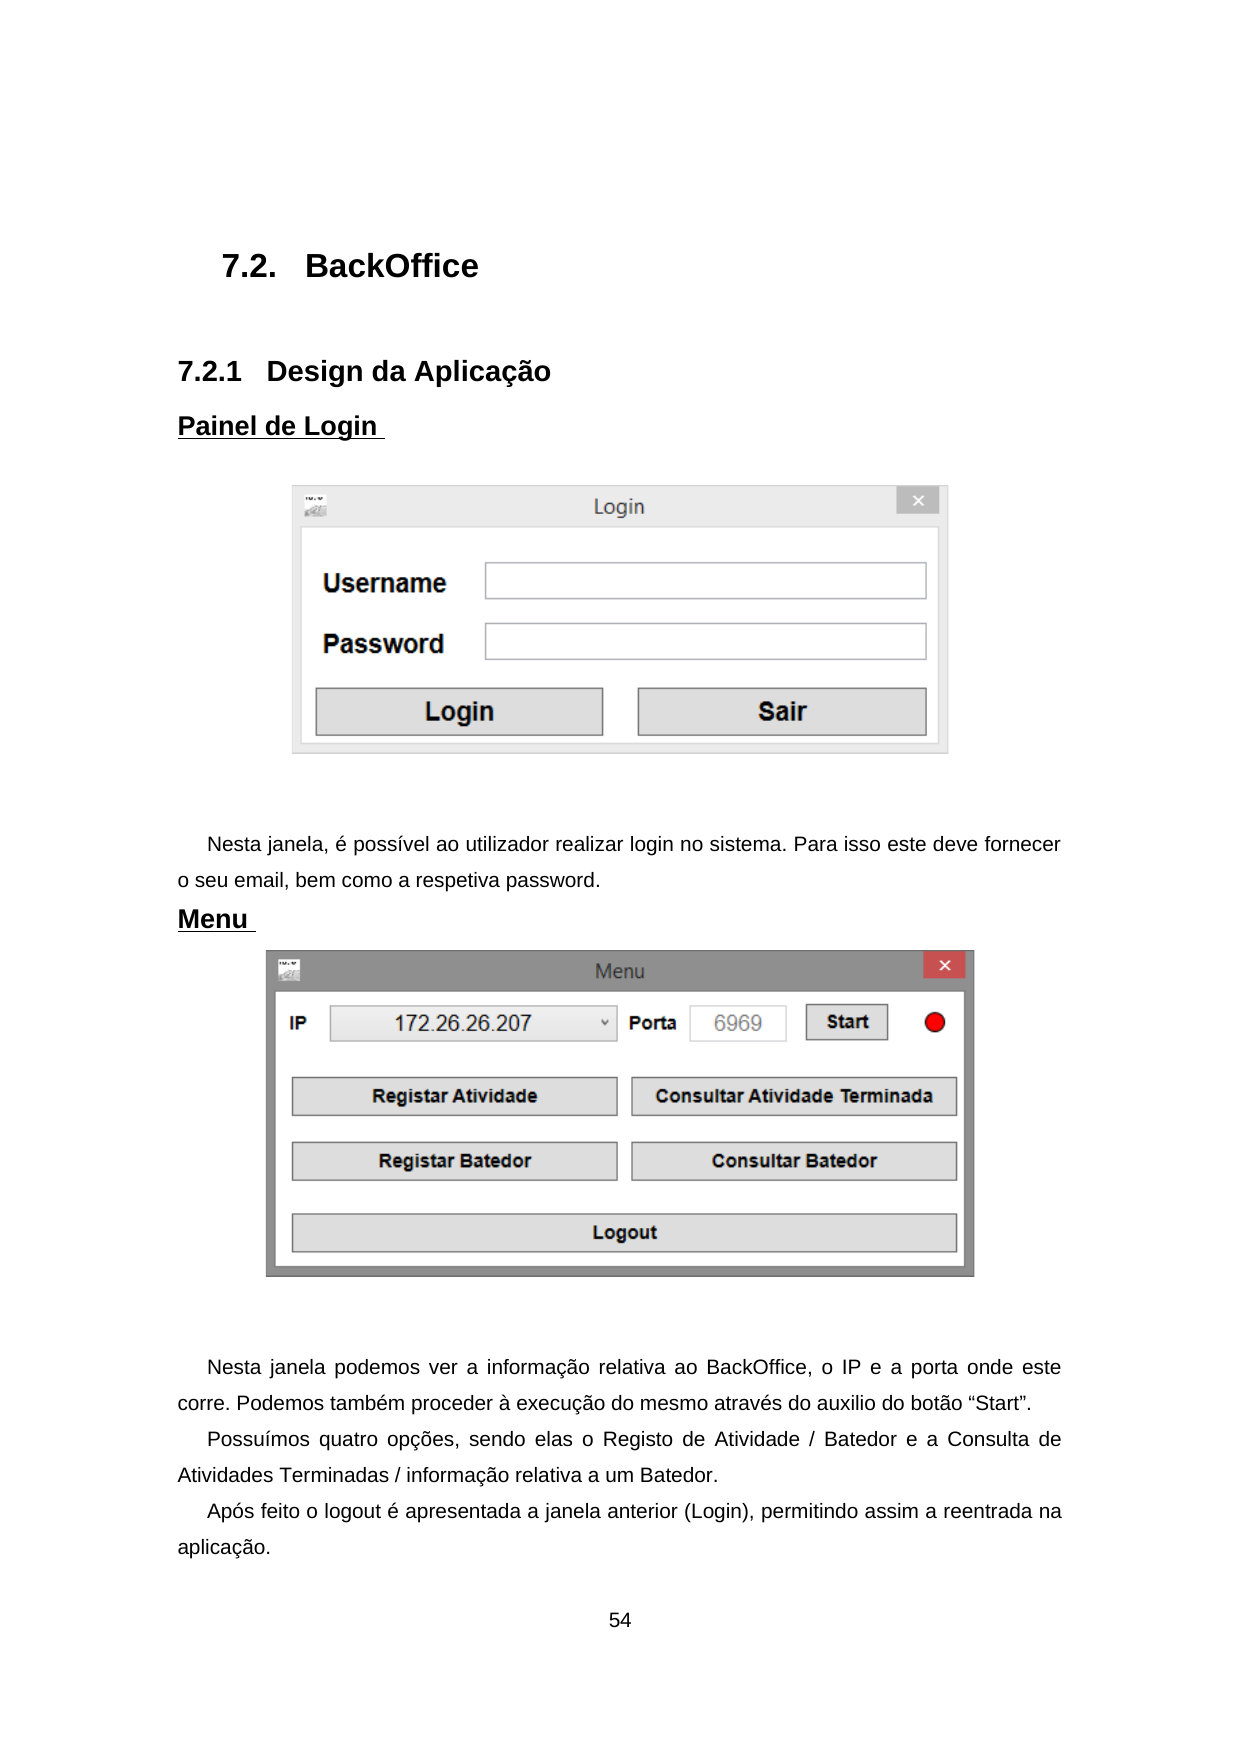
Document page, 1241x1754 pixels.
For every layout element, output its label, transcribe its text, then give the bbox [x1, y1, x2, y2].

text Menu [177, 903, 1063, 934]
text Nesta janela, é possível ao utilizador realizar login no sistema. Para isso este deve fornecer o seu email, bem como a respetiva password. [177, 831, 1063, 891]
text Possuímos quatro opções, sendo elas o Registo de Atividade / Batedor e a Consulta de Atividades Terminadas / informação relativa a um Batedor. [177, 1427, 1063, 1487]
text BackOffice [221, 246, 1063, 284]
picture [265, 950, 975, 1277]
text Nesta janela podemos ver a informação relativa ao BackOffice, o IP e a porta onde este corre. Podemos também proceder à execução do mesmo através do auxilio do botão “Start”. [177, 1355, 1063, 1415]
text Design da Aplicação [177, 354, 1063, 387]
text Painel de Login [177, 410, 1063, 442]
picture [291, 485, 949, 754]
text Após feito o logout é apresentada a janela anterior (Login), permitindo assim a reentrada na aplicação. [177, 1499, 1063, 1559]
